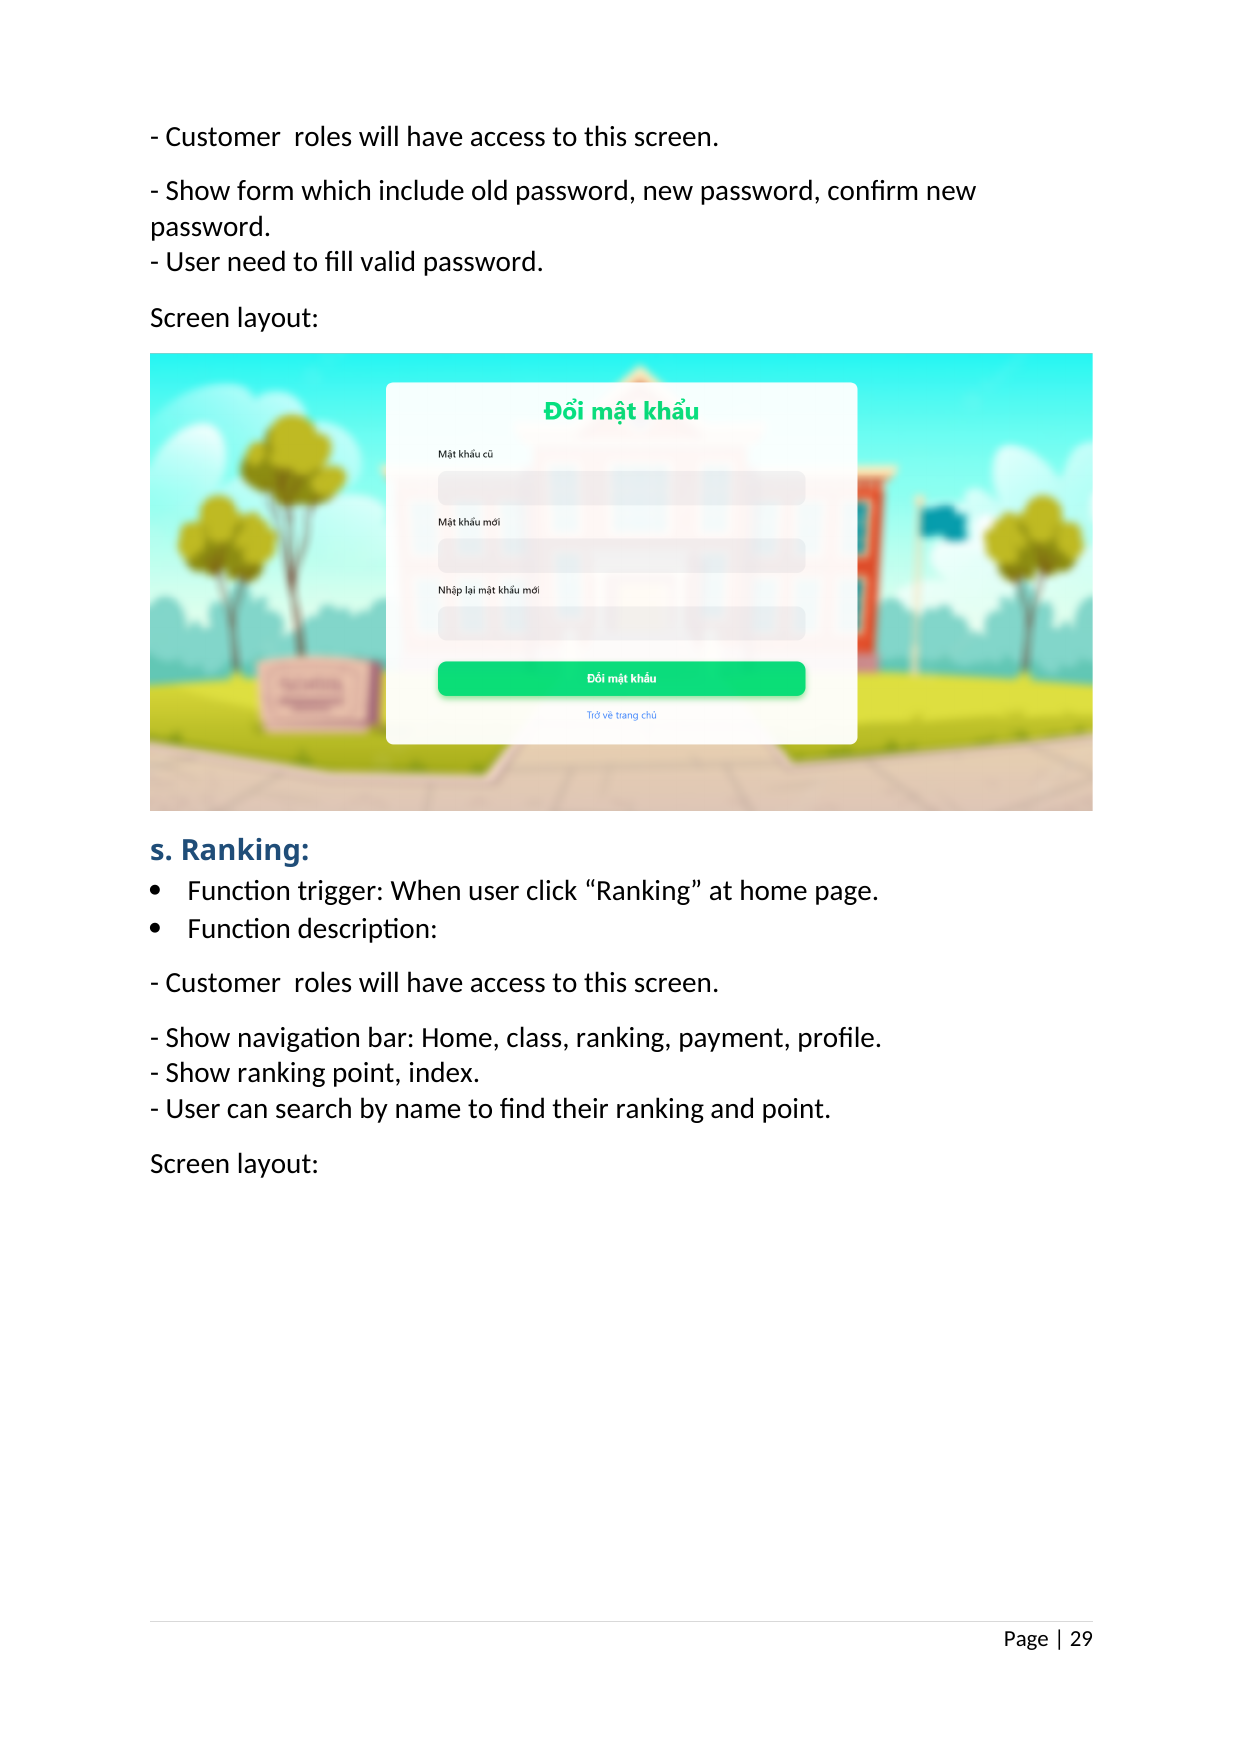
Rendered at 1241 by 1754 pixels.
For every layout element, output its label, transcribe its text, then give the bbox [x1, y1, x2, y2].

text Screen layout: [150, 299, 1093, 334]
list Function trigger: When user click “Ranking” at home page. [150, 872, 1093, 908]
text - Customer roles will have access to this screen. [150, 118, 1093, 153]
text - Show navigation bar: Home, class, ranking, payment, profile. [150, 1019, 1093, 1054]
text - Show ranking point, index. [150, 1054, 1093, 1090]
list Function description: [150, 910, 1093, 946]
subtitle s. Ranking: [150, 830, 1093, 869]
text - Show form which include old password, new password, confirm new password. [150, 172, 1093, 243]
text Screen layout: [150, 1145, 1093, 1181]
text - Customer roles will have access to this screen. [150, 964, 1093, 1000]
picture [150, 353, 1093, 811]
text - User need to fill valid password. [150, 243, 1093, 279]
text - User can search by name to find their ranking and point. [150, 1090, 1093, 1126]
